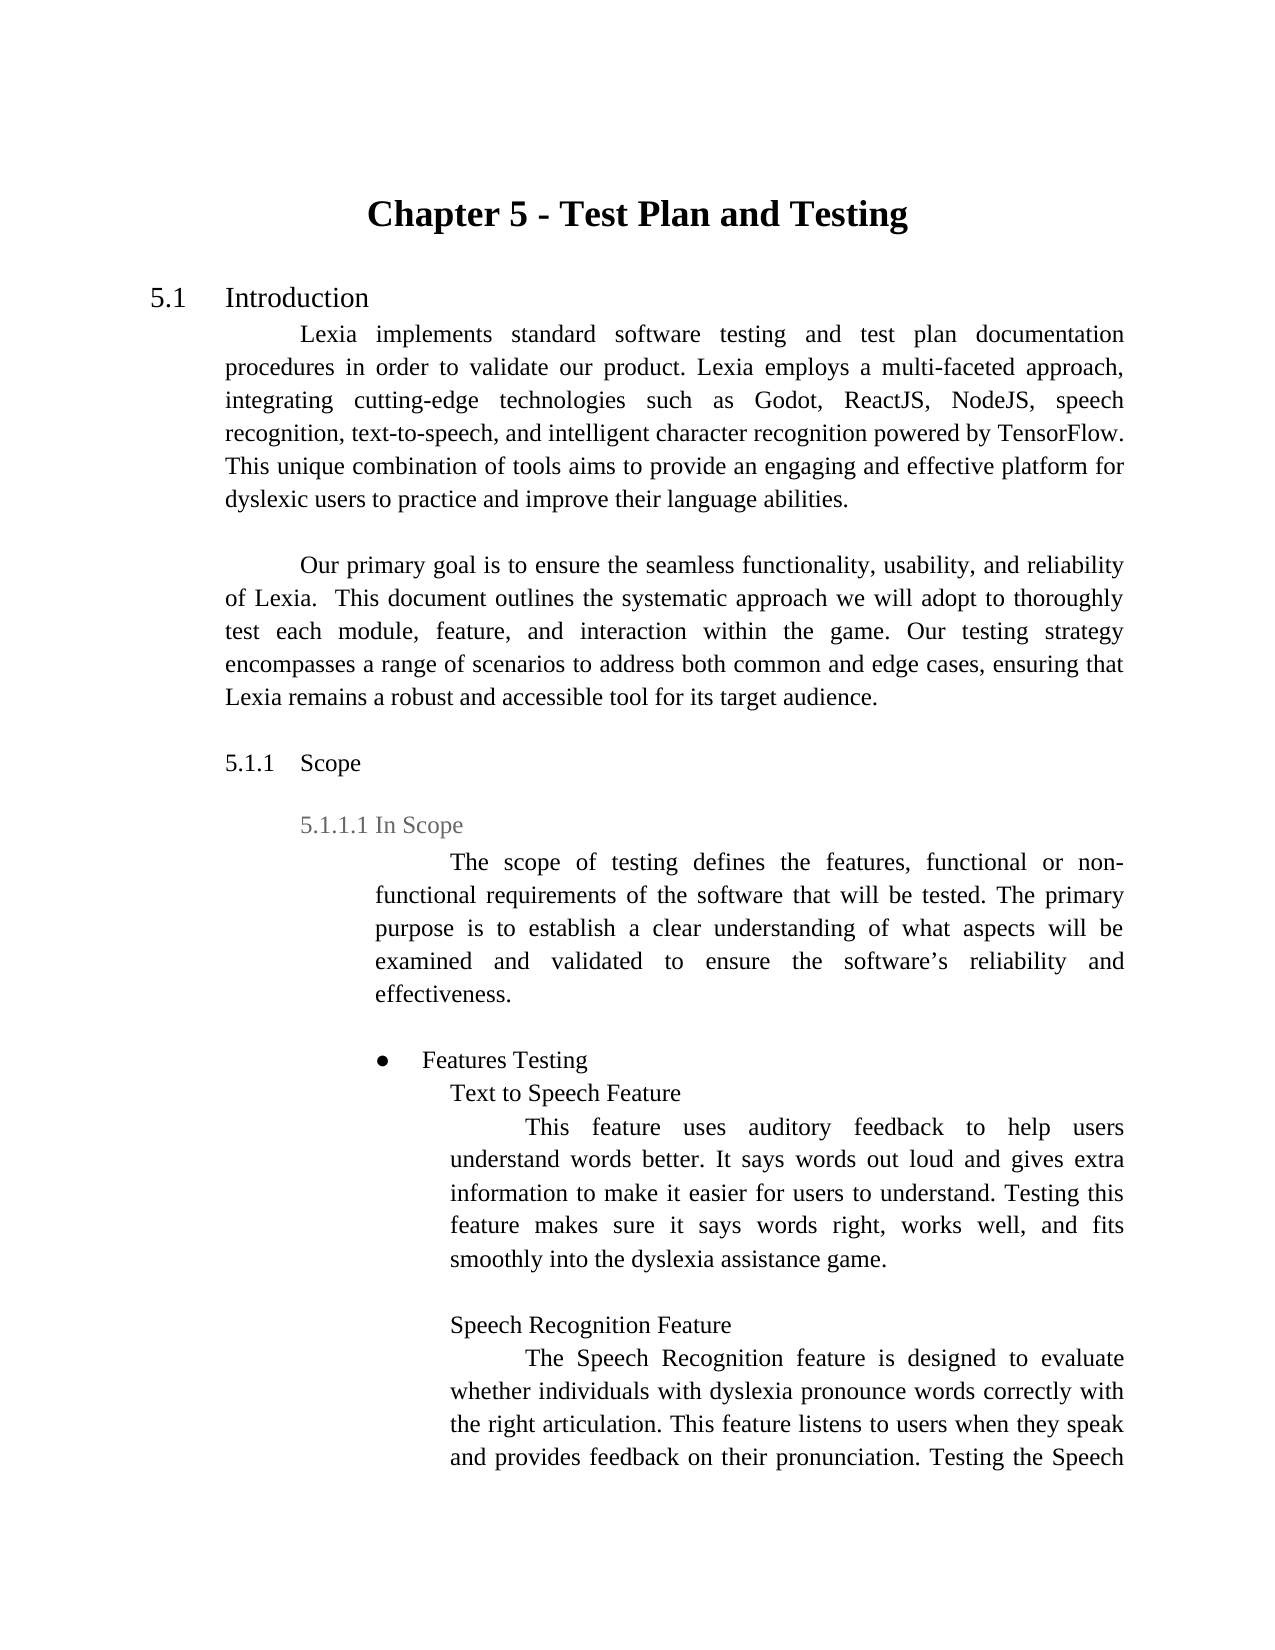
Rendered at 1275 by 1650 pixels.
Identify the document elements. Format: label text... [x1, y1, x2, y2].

subtitle 5.1.1 Scope [225, 748, 1125, 777]
text The scope of testing defines the features, functional or non-functional requirements of the software that will be tested. The primary purpose is to establish a clear understanding of what aspects will be examined and validated to ensure the software’s reliability and effectiveness. [375, 847, 1125, 1008]
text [450, 1343, 1125, 1471]
list Features Testing [375, 1046, 1125, 1074]
subtitle Chapter 5 - Test Plan and Testing [150, 192, 1125, 235]
text Our primary goal is to ensure the seamless functionality, usability, and reliability of Lexia. This document outlines the systematic approach we will adopt to thoroughly test each module, feature, and interaction within the game. Our testing strategy encompasses a range of scenarios to address both common and edge cases, ensuring that Lexia remains a robust and accessible tool for its target audience. [225, 550, 1125, 711]
text Text to Speech Feature [450, 1078, 1125, 1107]
text Lexia implements standard software testing and test plan documentation procedures in order to validate our product. Lexia employs a multi-faceted approach, integrating cutting-edge technologies such as Godot, ReactJS, NodeJS, speech recognition, text-to-speech, and intelligent character recognition powered by TensorFlow. This unique combination of tools aims to provide an engaging and effective platform for dyslexic users to practice and improve their language abilities. [225, 319, 1125, 513]
subtitle 5.1.1.1 In Scope [150, 810, 1125, 839]
text This feature uses auditory feedback to help users understand words better. It says words out loud and gives extra information to make it easier for users to understand. Testing this feature makes sure it says words right, works well, and fits smoothly into the dyslexia assistance game. [450, 1112, 1125, 1272]
subtitle 5.1 Introduction [150, 280, 1125, 314]
text Speech Recognition Feature [450, 1310, 1125, 1338]
